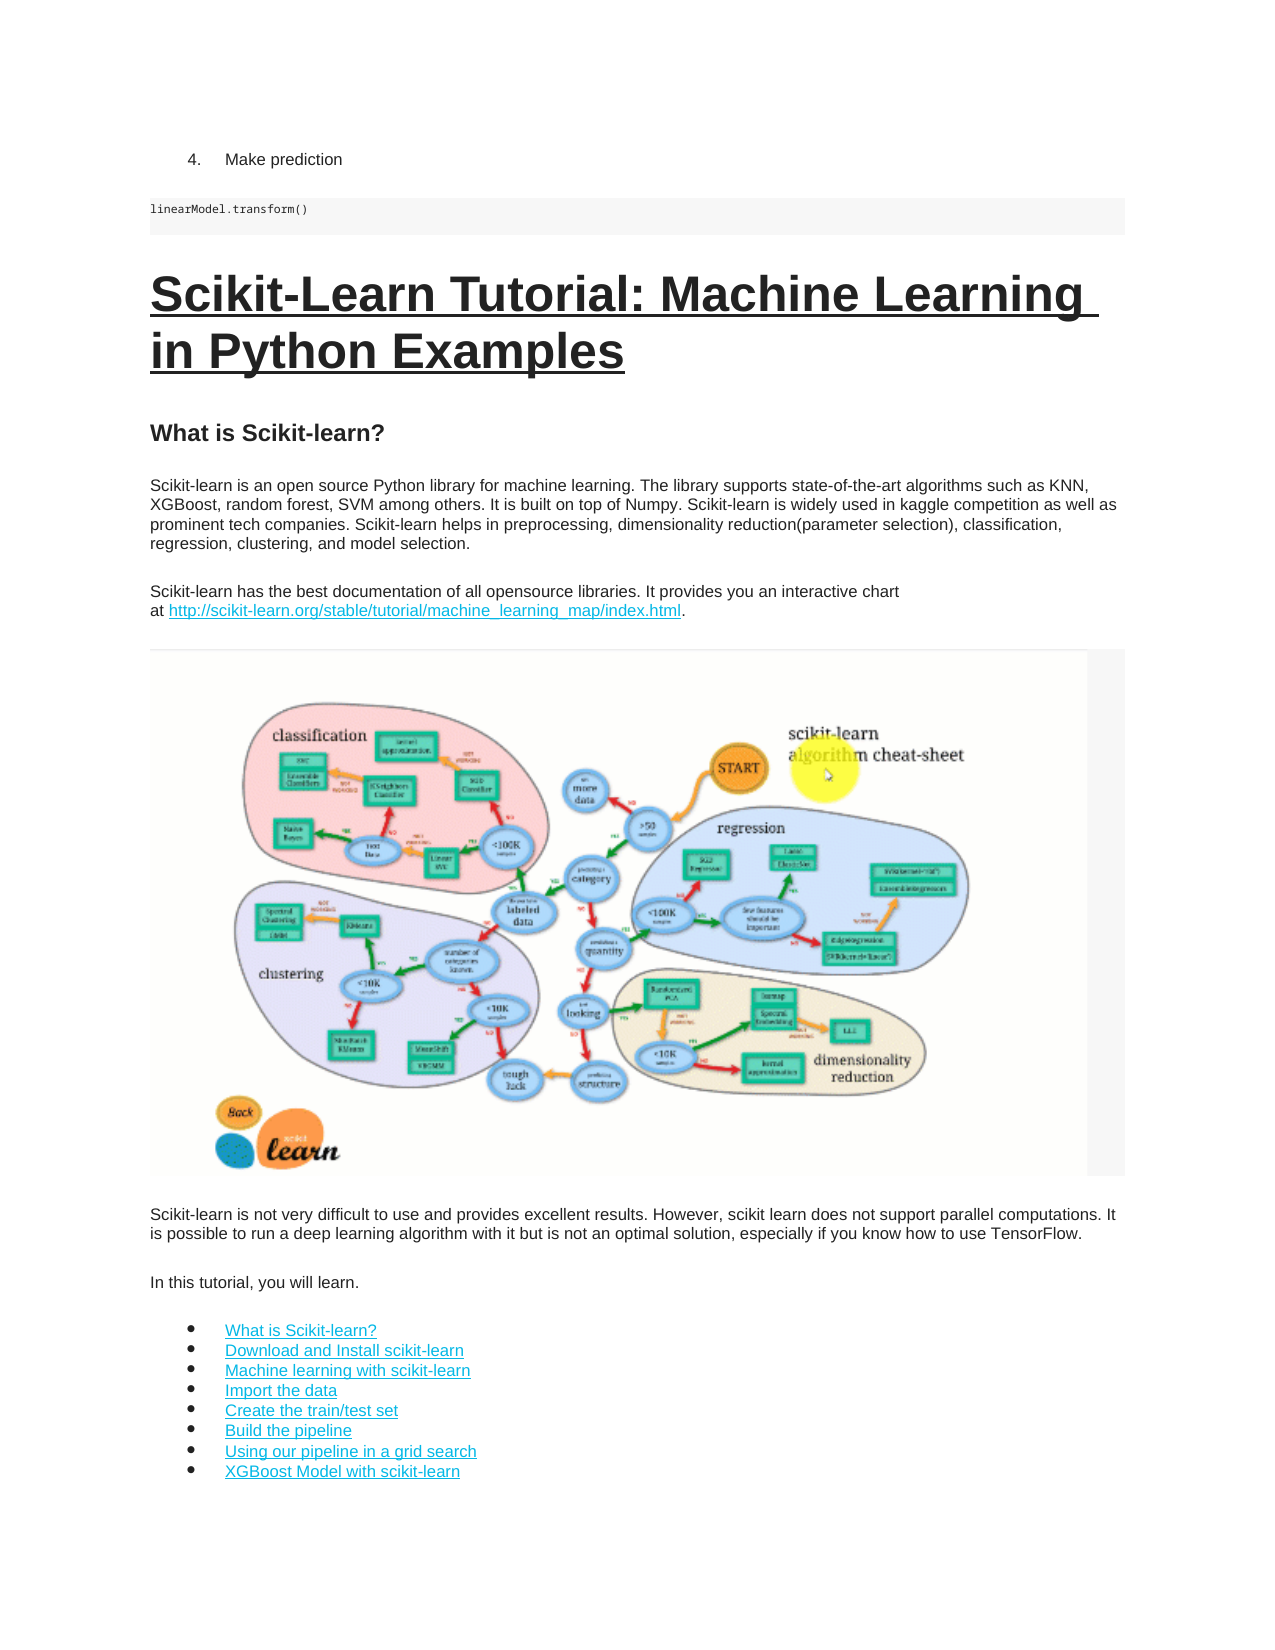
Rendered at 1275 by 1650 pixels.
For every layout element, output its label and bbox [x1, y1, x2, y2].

picture [528, 607, 534, 616]
picture [150, 649, 1088, 1176]
picture [314, 1347, 320, 1356]
picture [250, 1448, 256, 1457]
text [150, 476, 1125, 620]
picture [541, 607, 547, 616]
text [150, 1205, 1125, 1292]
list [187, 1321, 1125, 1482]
picture [452, 1468, 458, 1477]
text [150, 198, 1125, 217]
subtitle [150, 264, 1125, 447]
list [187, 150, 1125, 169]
